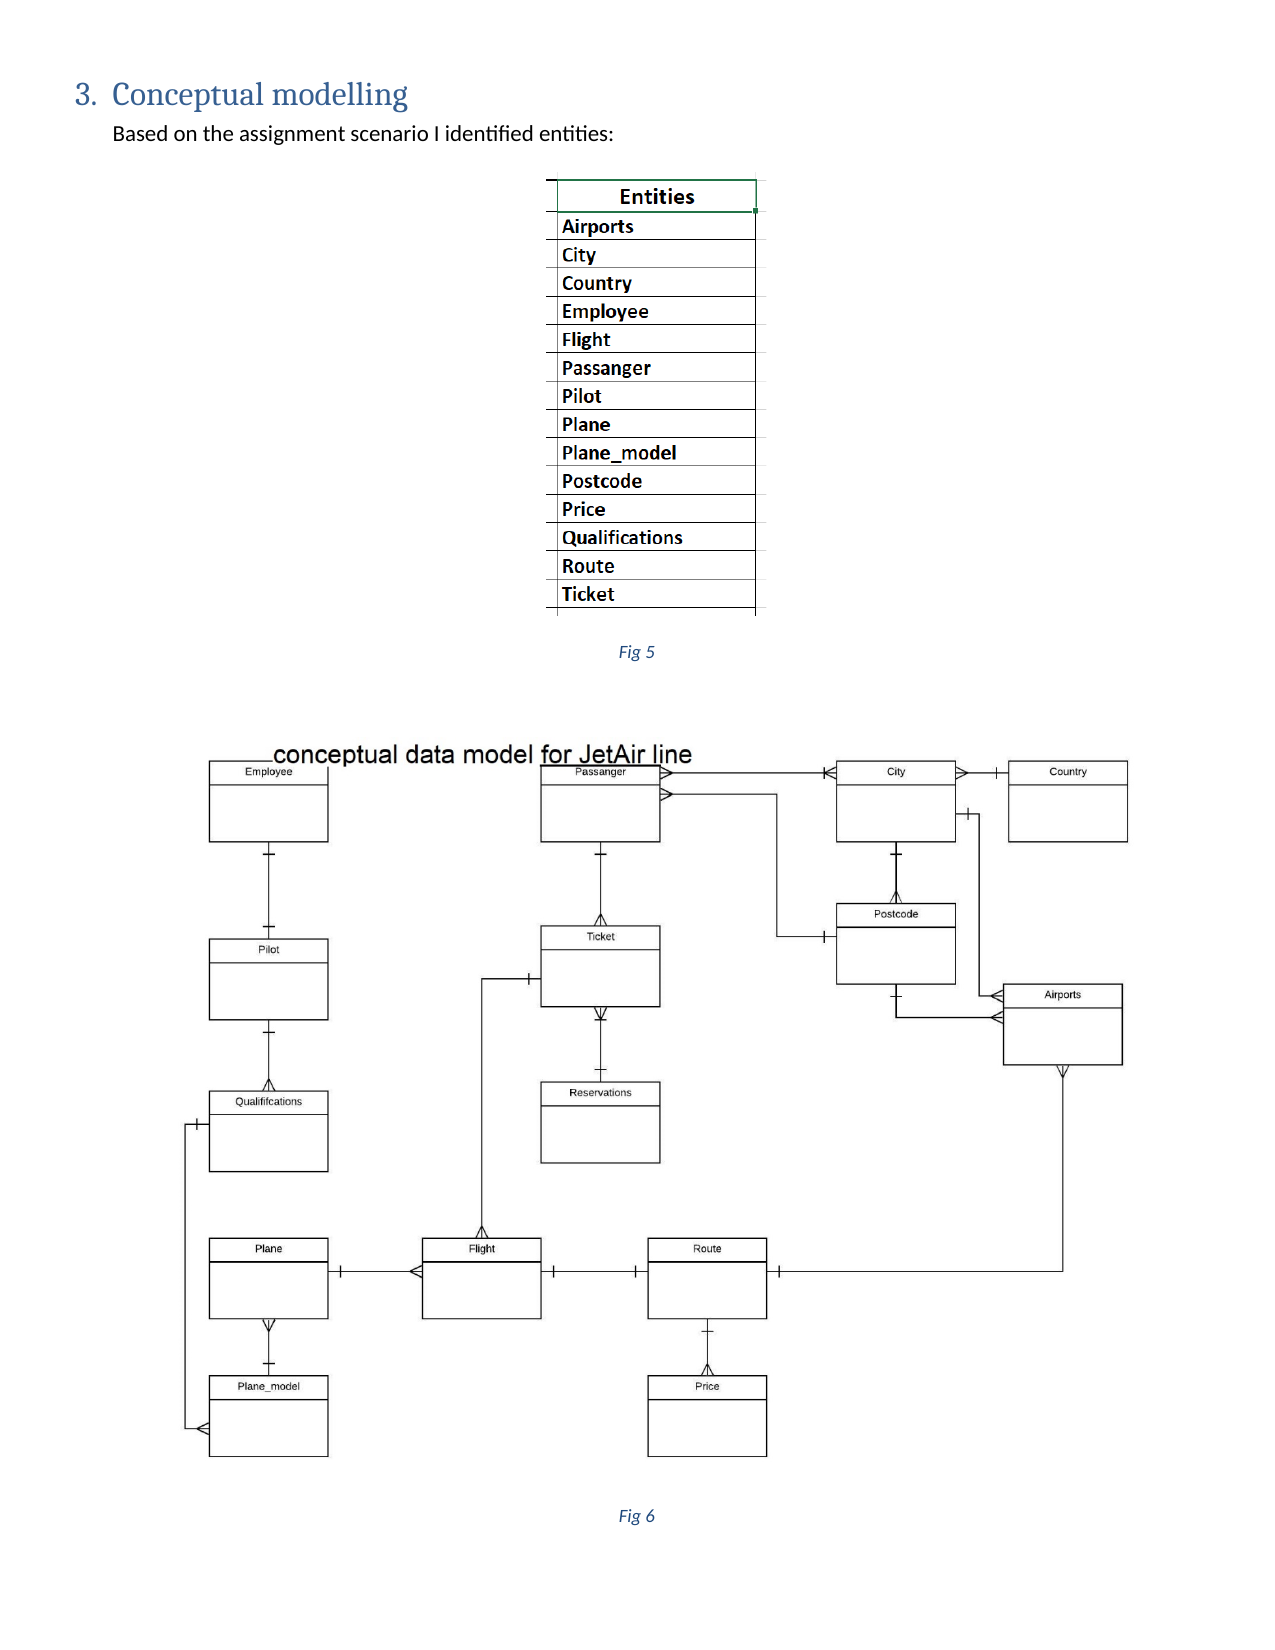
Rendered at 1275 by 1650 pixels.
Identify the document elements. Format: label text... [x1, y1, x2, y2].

picture [161, 737, 1151, 1480]
picture [546, 172, 767, 616]
text Fig 5 [75, 641, 1200, 663]
subtitle Conceptual modelling [75, 75, 1200, 113]
text Based on the assignment scenario I identified entities: [112, 119, 1200, 147]
text Fig 6 [75, 1504, 1200, 1527]
